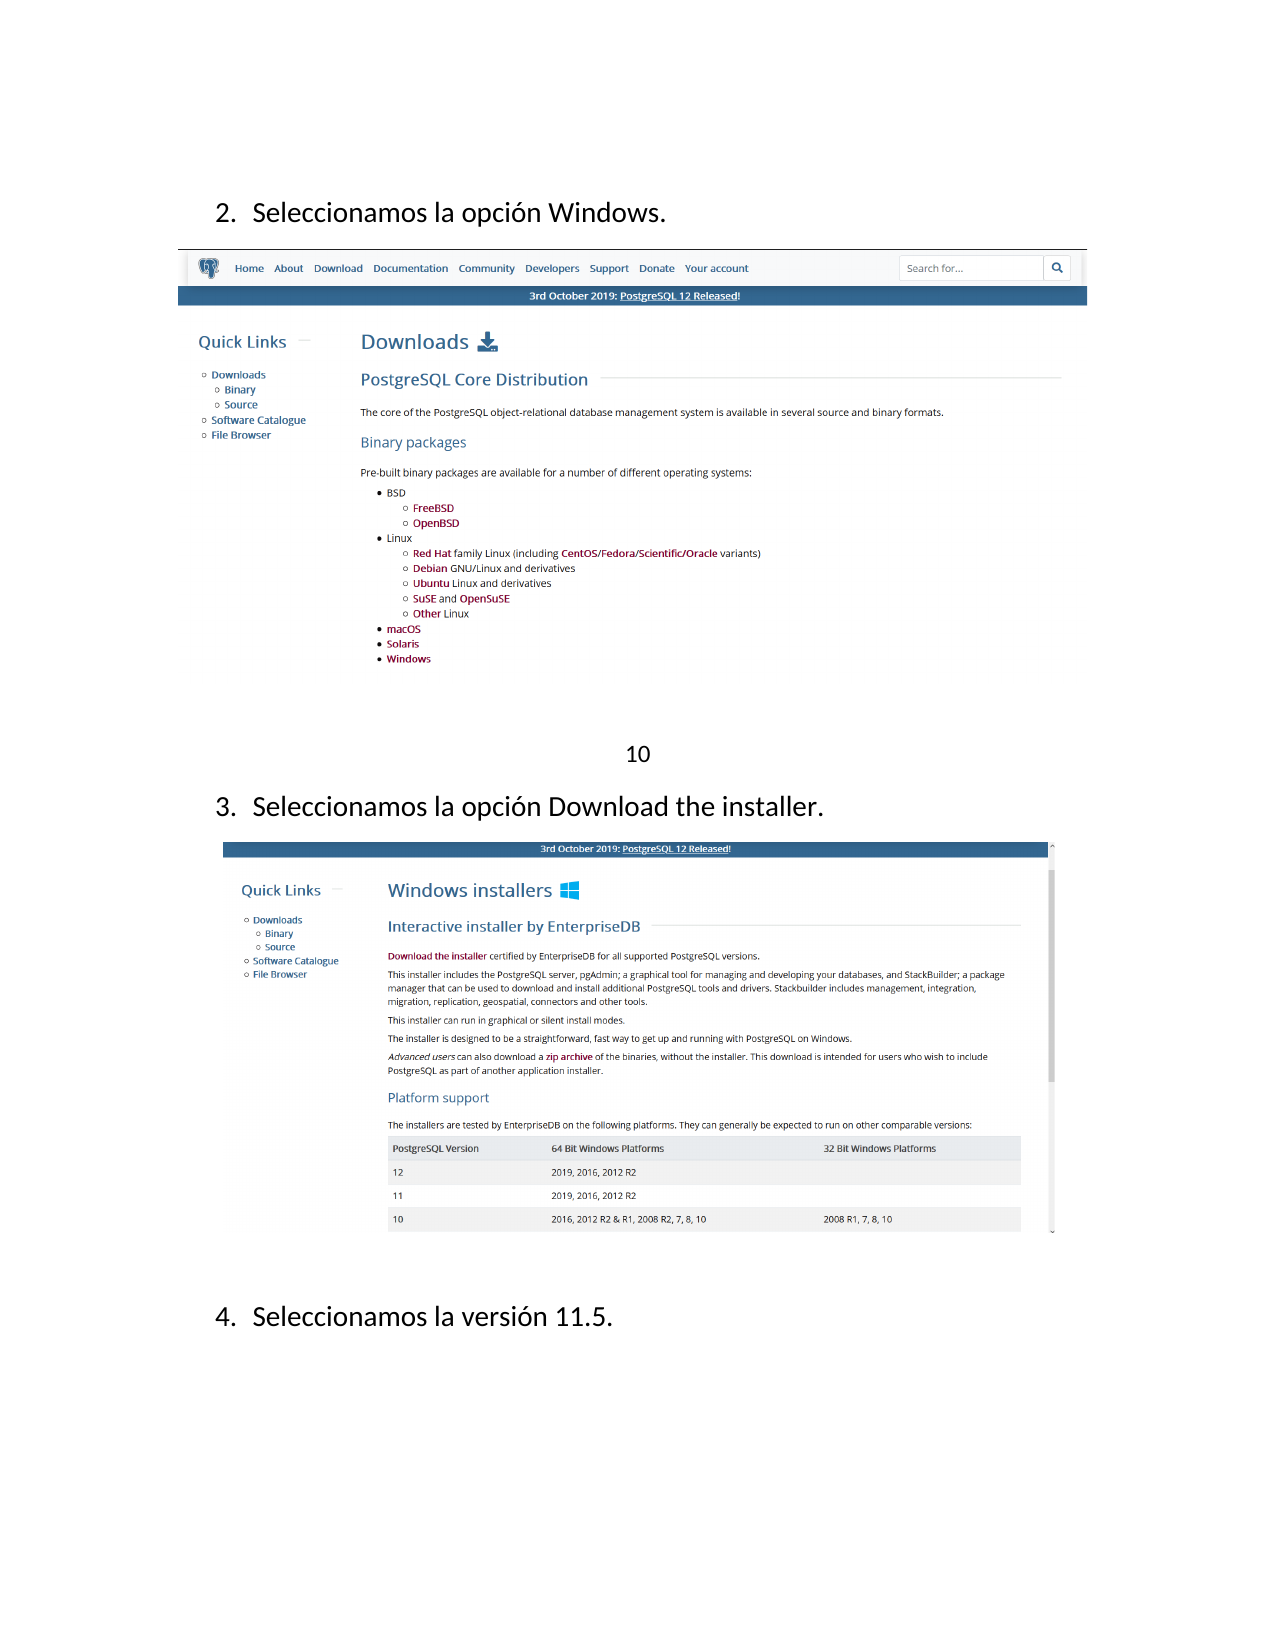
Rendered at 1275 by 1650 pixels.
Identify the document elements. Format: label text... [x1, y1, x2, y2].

picture [223, 842, 1055, 1233]
list Seleccionamos la versión 11.5. [215, 1298, 1098, 1334]
text 10 [177, 738, 1098, 768]
list Seleccionamos la opción Download the installer. [215, 788, 1098, 823]
picture [178, 249, 1088, 684]
list Seleccionamos la opción Windows. [215, 194, 1098, 230]
